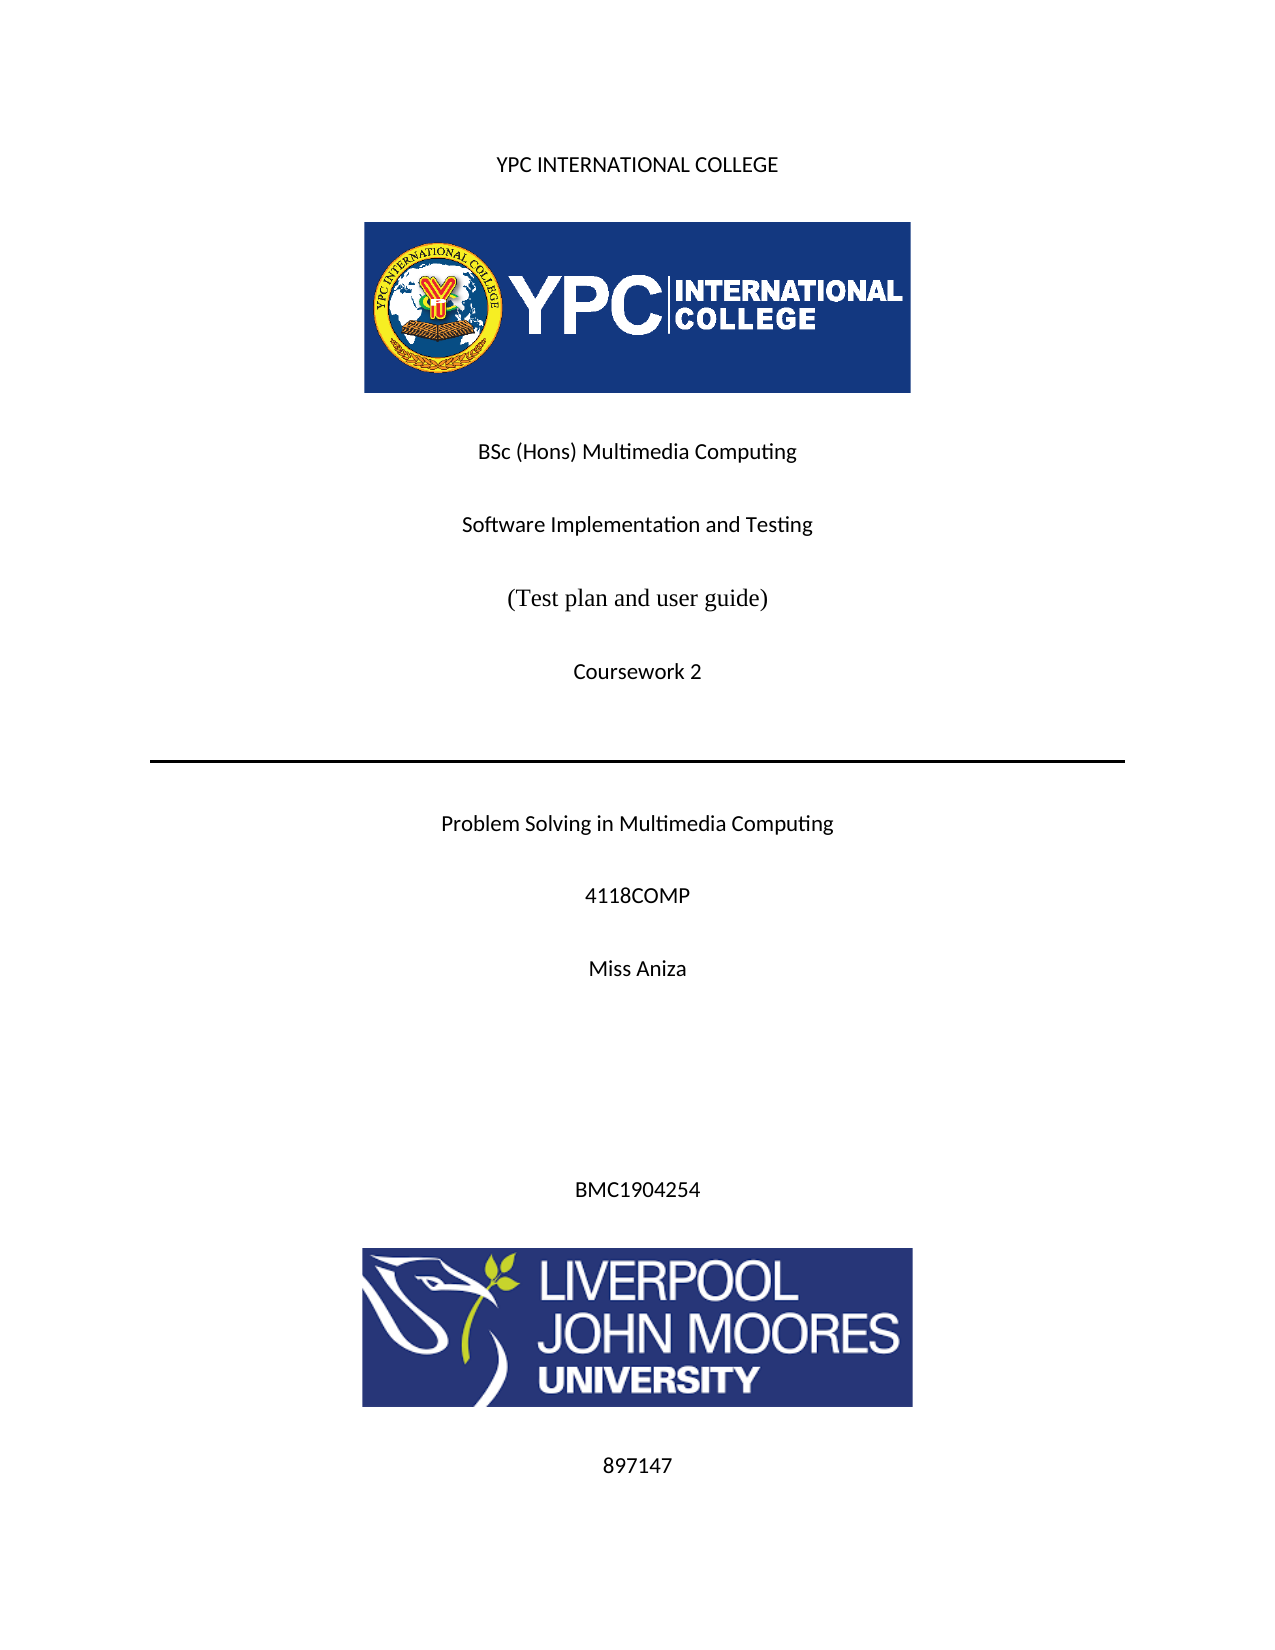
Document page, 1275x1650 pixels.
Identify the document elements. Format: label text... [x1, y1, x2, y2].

picture [364, 222, 911, 393]
picture [362, 1248, 913, 1407]
text (Test plan and user guide) [150, 583, 1125, 611]
